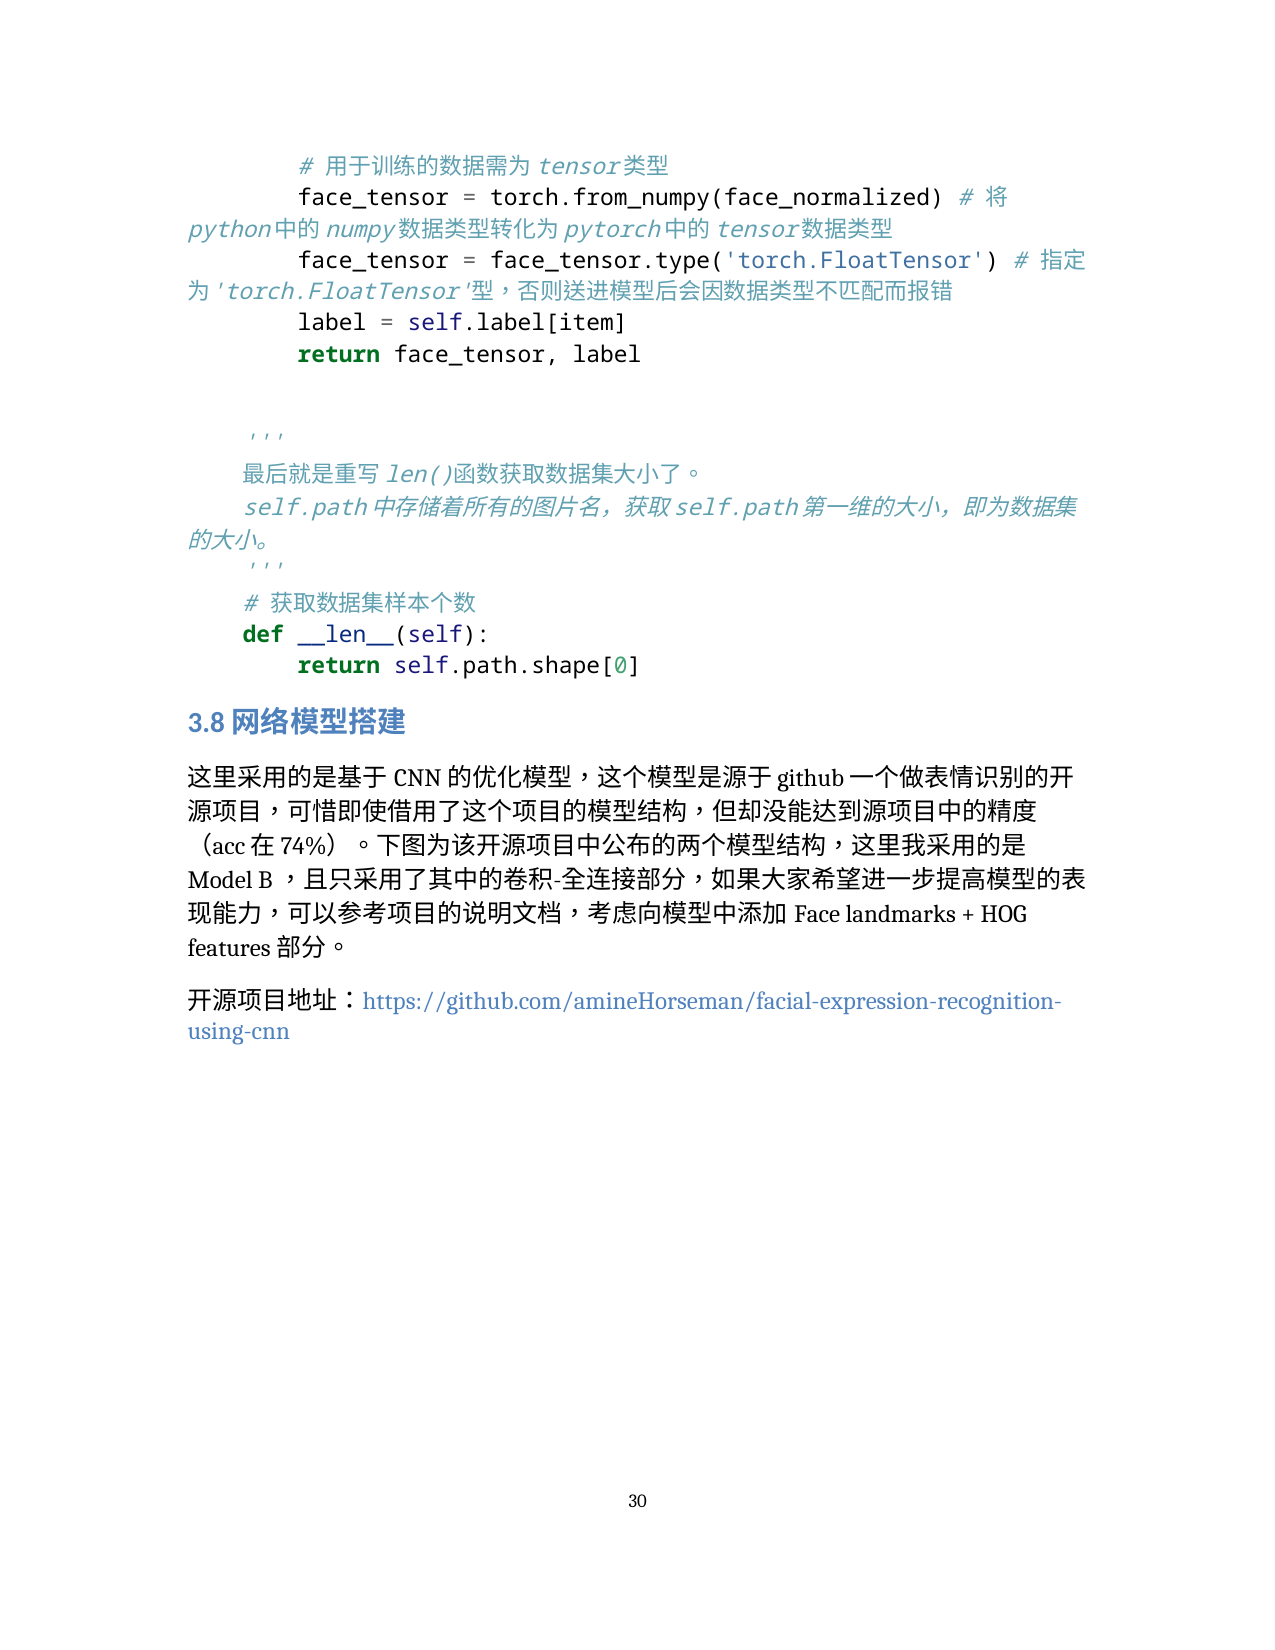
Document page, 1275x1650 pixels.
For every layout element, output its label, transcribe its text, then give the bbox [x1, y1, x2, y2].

subtitle 3.8 网络模型搭建 [187, 701, 1087, 741]
text 开源项目地址：https://github.com/amineHorseman/facial-expression-recognition-using-cnn [187, 983, 1087, 1046]
text 这里采用的是基于 CNN 的优化模型，这个模型是源于github一个做表情识别的开源项目，可惜即使借用了这个项目的模型结构，但却没能达到源项目中的精度（acc在74%）。下图为该开源项目中公布的两个模型结构，这里我采用的是 Model B ，且只采用了其中的卷积-全连接部分，如果大家希望进一步提高模型的表现能力，可以参考项目的说明文档，考虑向模型中添加 Face landmarks + HOG features 部分。 [187, 759, 1087, 964]
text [187, 150, 1087, 680]
